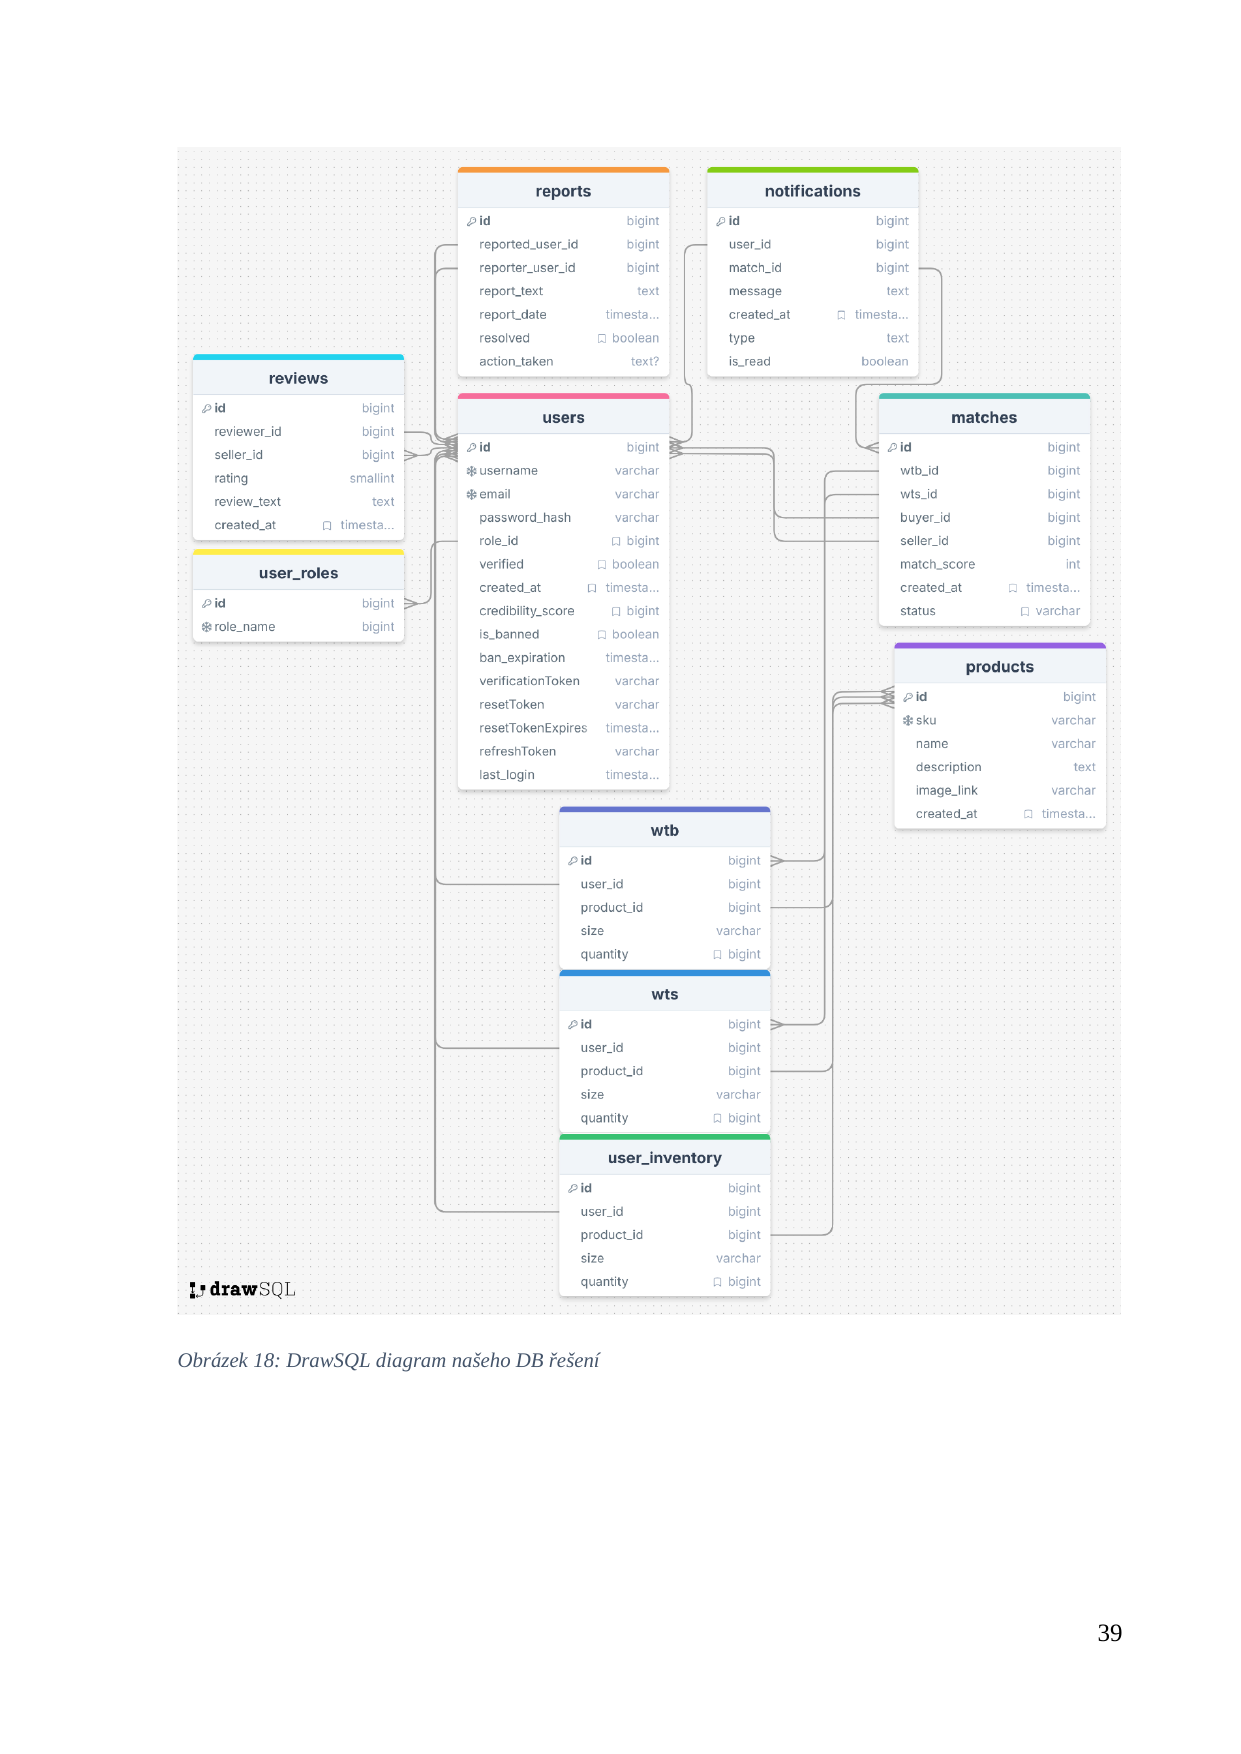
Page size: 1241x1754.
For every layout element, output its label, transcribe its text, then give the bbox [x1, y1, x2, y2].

picture [177, 147, 1121, 1315]
